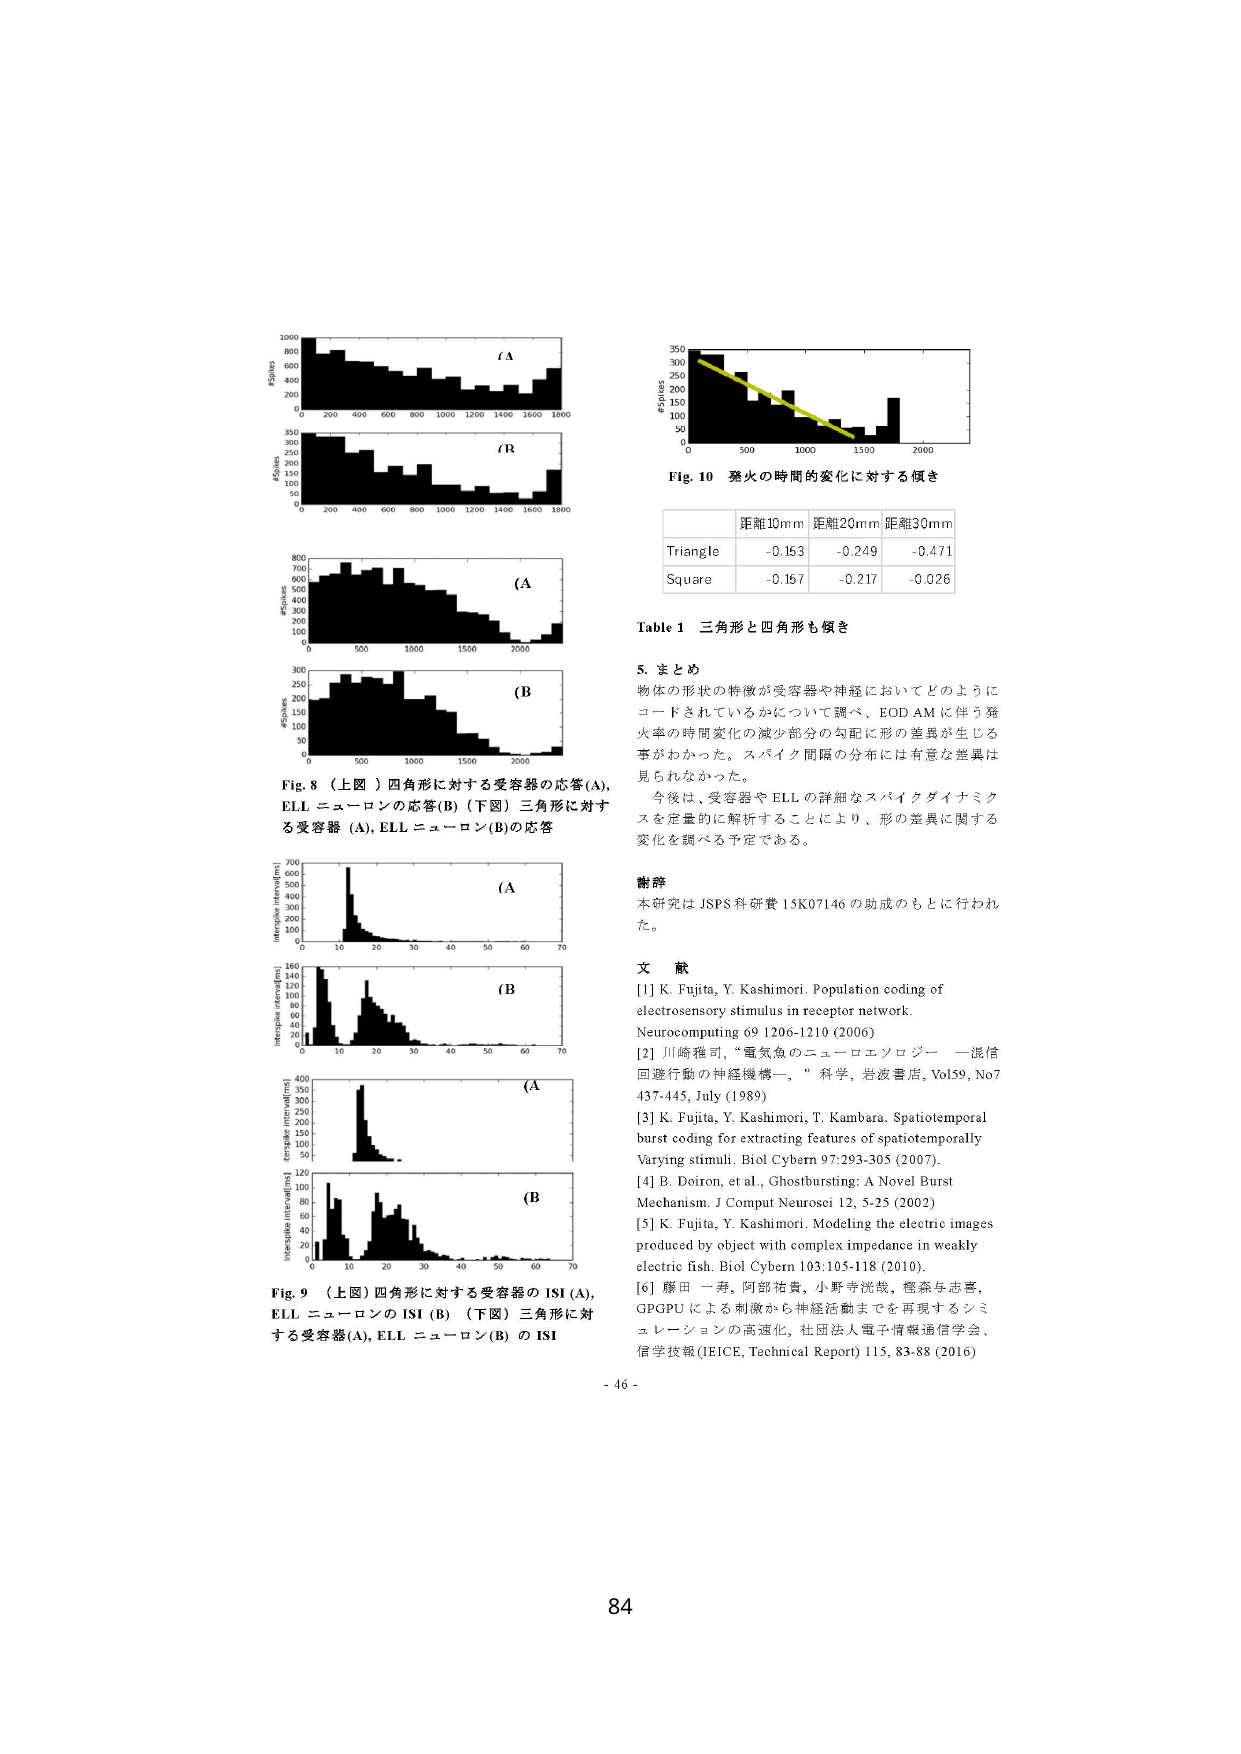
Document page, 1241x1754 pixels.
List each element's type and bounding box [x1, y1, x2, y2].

picture [177, 216, 1064, 1470]
